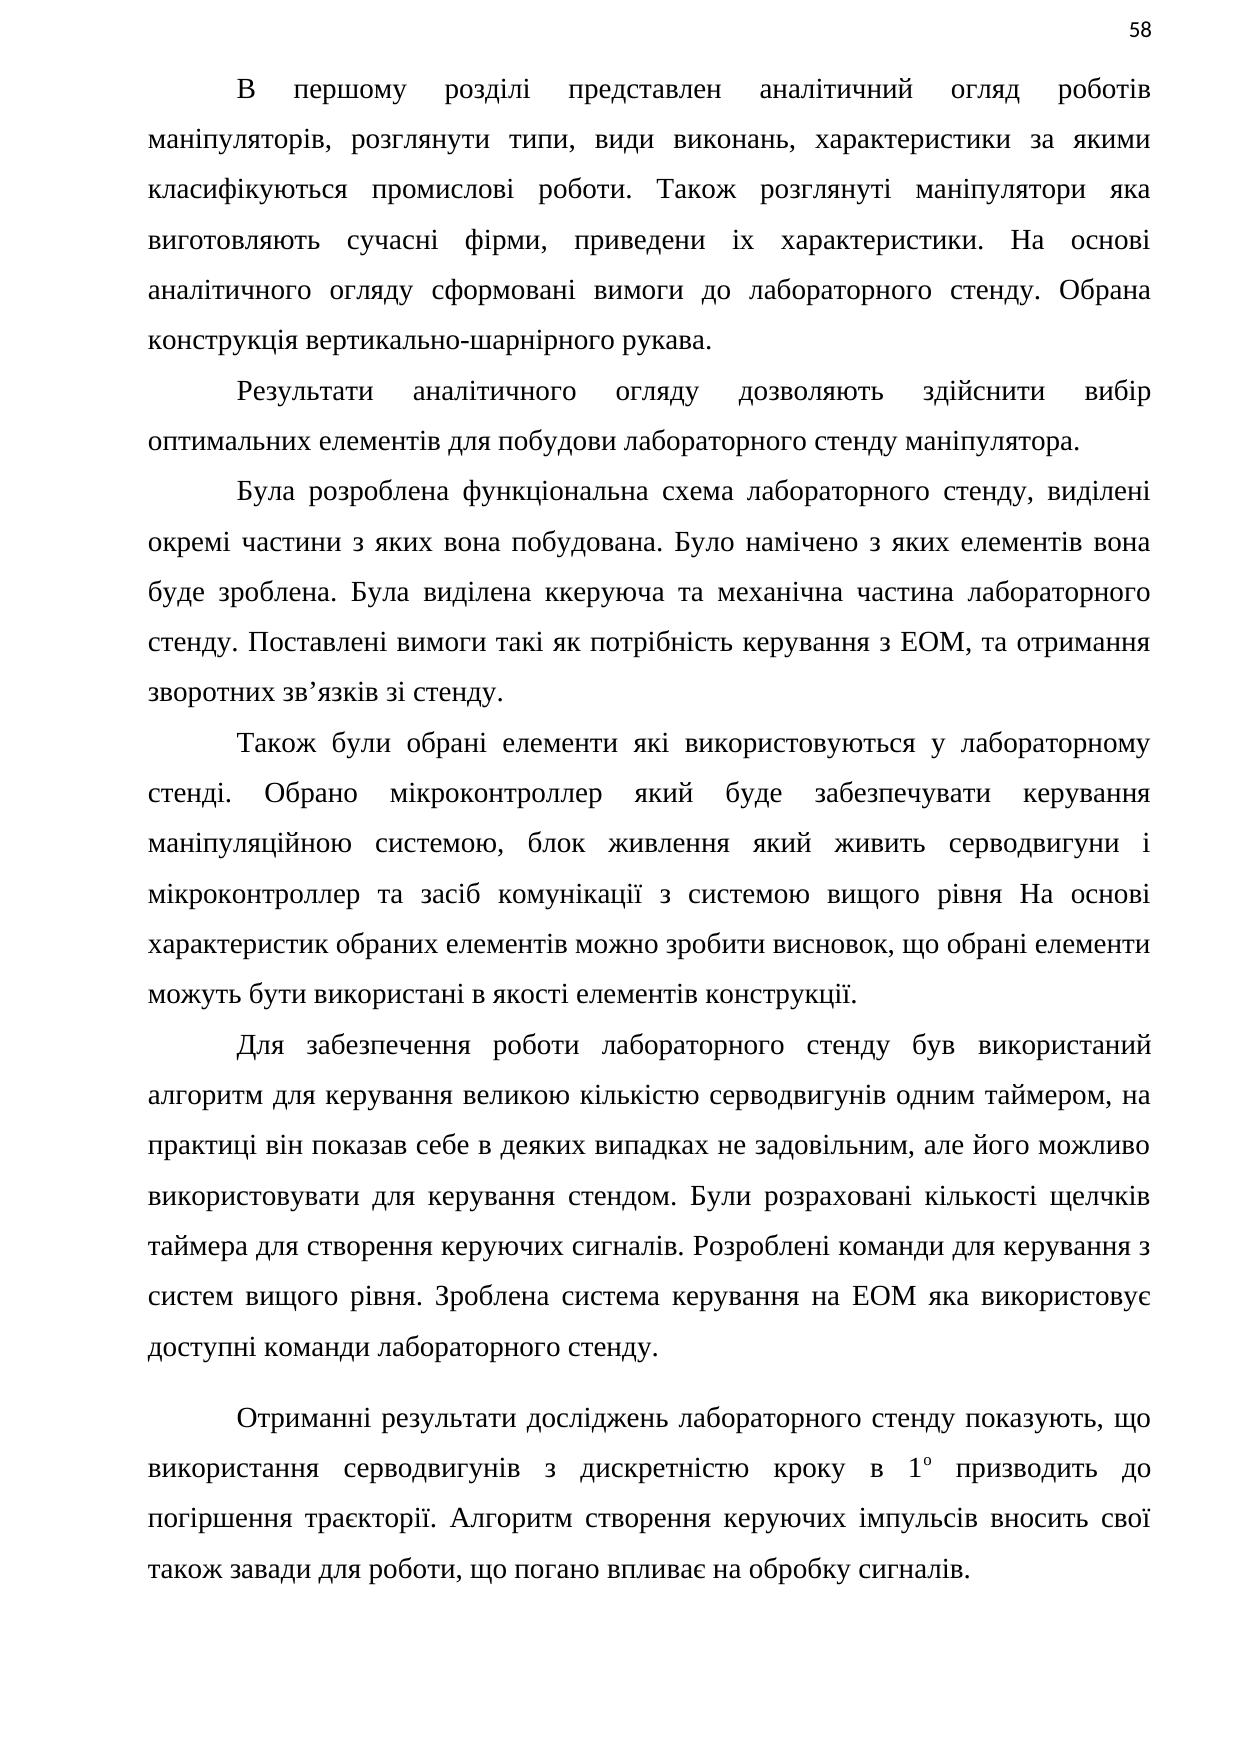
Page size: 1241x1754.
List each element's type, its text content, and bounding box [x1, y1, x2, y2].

text Результати аналітичного огляду дозволяють здійснити вибір оптимальних елементів для побудови лабораторного стенду маніпулятора. [148, 373, 1152, 457]
text Для забезпечення роботи лабораторного стенду був використаний алгоритм для керування великою кількістю серводвигунів одним таймером, на практиці він показав себе в деяких випадках не задовільним, але його можливо використовувати для керування стендом. Були розраховані кількості щелчків таймера для створення керуючих сигналів. Розроблені команди для керування з систем вищого рівня. Зроблена система керування на ЕОМ яка використовує доступні команди лабораторного стенду. [148, 1027, 1152, 1362]
text Отриманні результати досліджень лабораторного стенду показують, що використання серводвигунів з дискретністю кроку в 1о призводить до погіршення траєкторії. Алгоритм створення керуючих імпульсів вносить свої також завади для роботи, що погано впливає на обробку сигналів. [148, 1400, 1152, 1584]
text В першому розділі представлен аналітичний огляд роботів маніпуляторів, розглянути типи, види виконань, характеристики за якими класифікуються промислові роботи. Також розглянуті маніпулятори яка виготовляють сучасні фірми, приведени іх характеристики. На основі аналітичного огляду сформовані вимоги до лабораторного стенду. Обрана конструкція вертикально-шарнірного рукава. [148, 71, 1152, 356]
text Була розроблена функціональна схема лабораторного стенду, виділені окремі частини з яких вона побудована. Було намічено з яких елементів вона буде зроблена. Була виділена ккеруюча та механічна частина лабораторного стенду. Поставлені вимоги такі як потрібність керування з ЕОМ, та отримання зворотних зв’язків зі стенду. [148, 473, 1152, 708]
text Також були обрані елементи які використовуються у лабораторному стенді. Обрано мікроконтроллер який буде забезпечувати керування маніпуляційною системою, блок живлення який живить серводвигуни і мікроконтроллер та засіб комунікації з системою вищого рівня На основі характеристик обраних елементів можно зробити висновок, що обрані елементи можуть бути використані в якості елементів конструкції. [148, 725, 1152, 1010]
